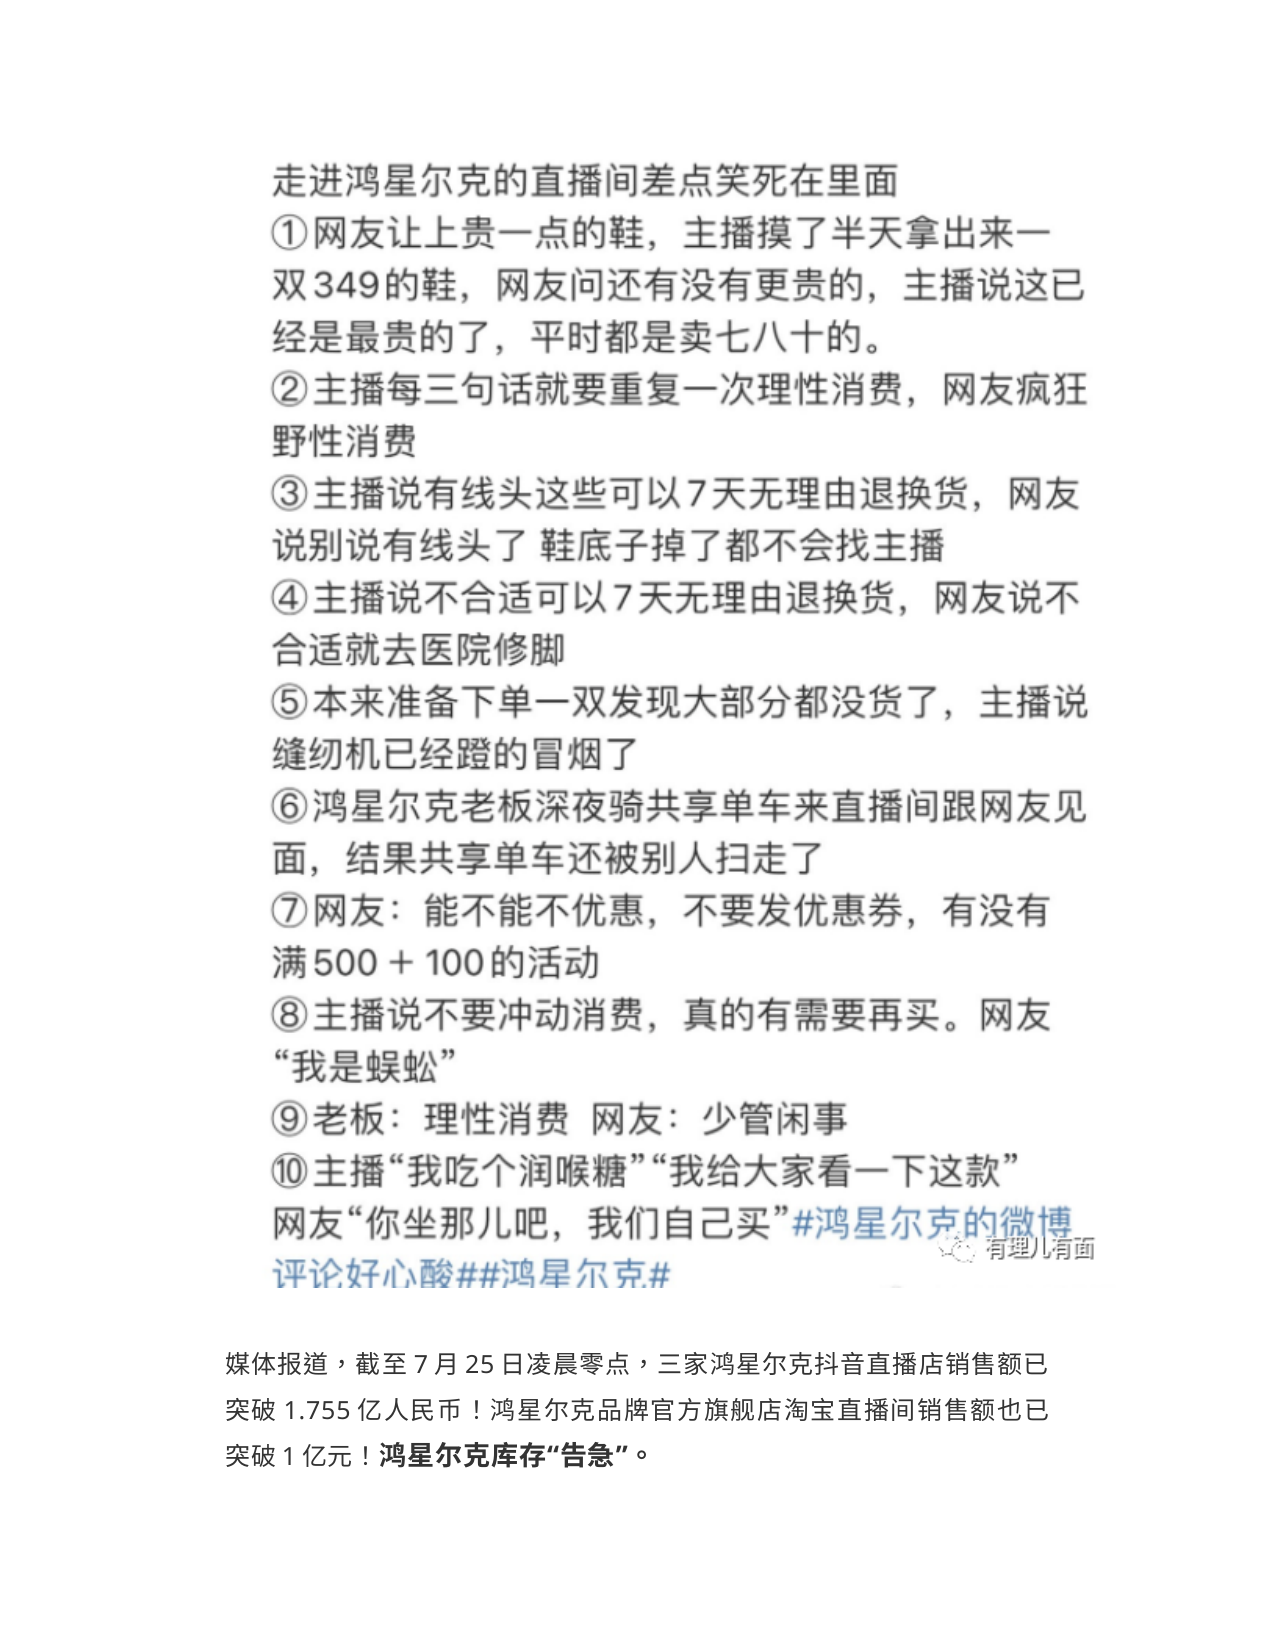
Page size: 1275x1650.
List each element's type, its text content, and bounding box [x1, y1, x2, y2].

text 媒体报道，截至7月25日凌晨零点，三家鸿星尔克抖音直播店销售额已突破1.755亿人民币！鸿星尔克品牌官方旗舰店淘宝直播间销售额也已突破1亿元！鸿星尔克库存“告急”。 [225, 1334, 1050, 1473]
picture [243, 150, 1122, 1288]
